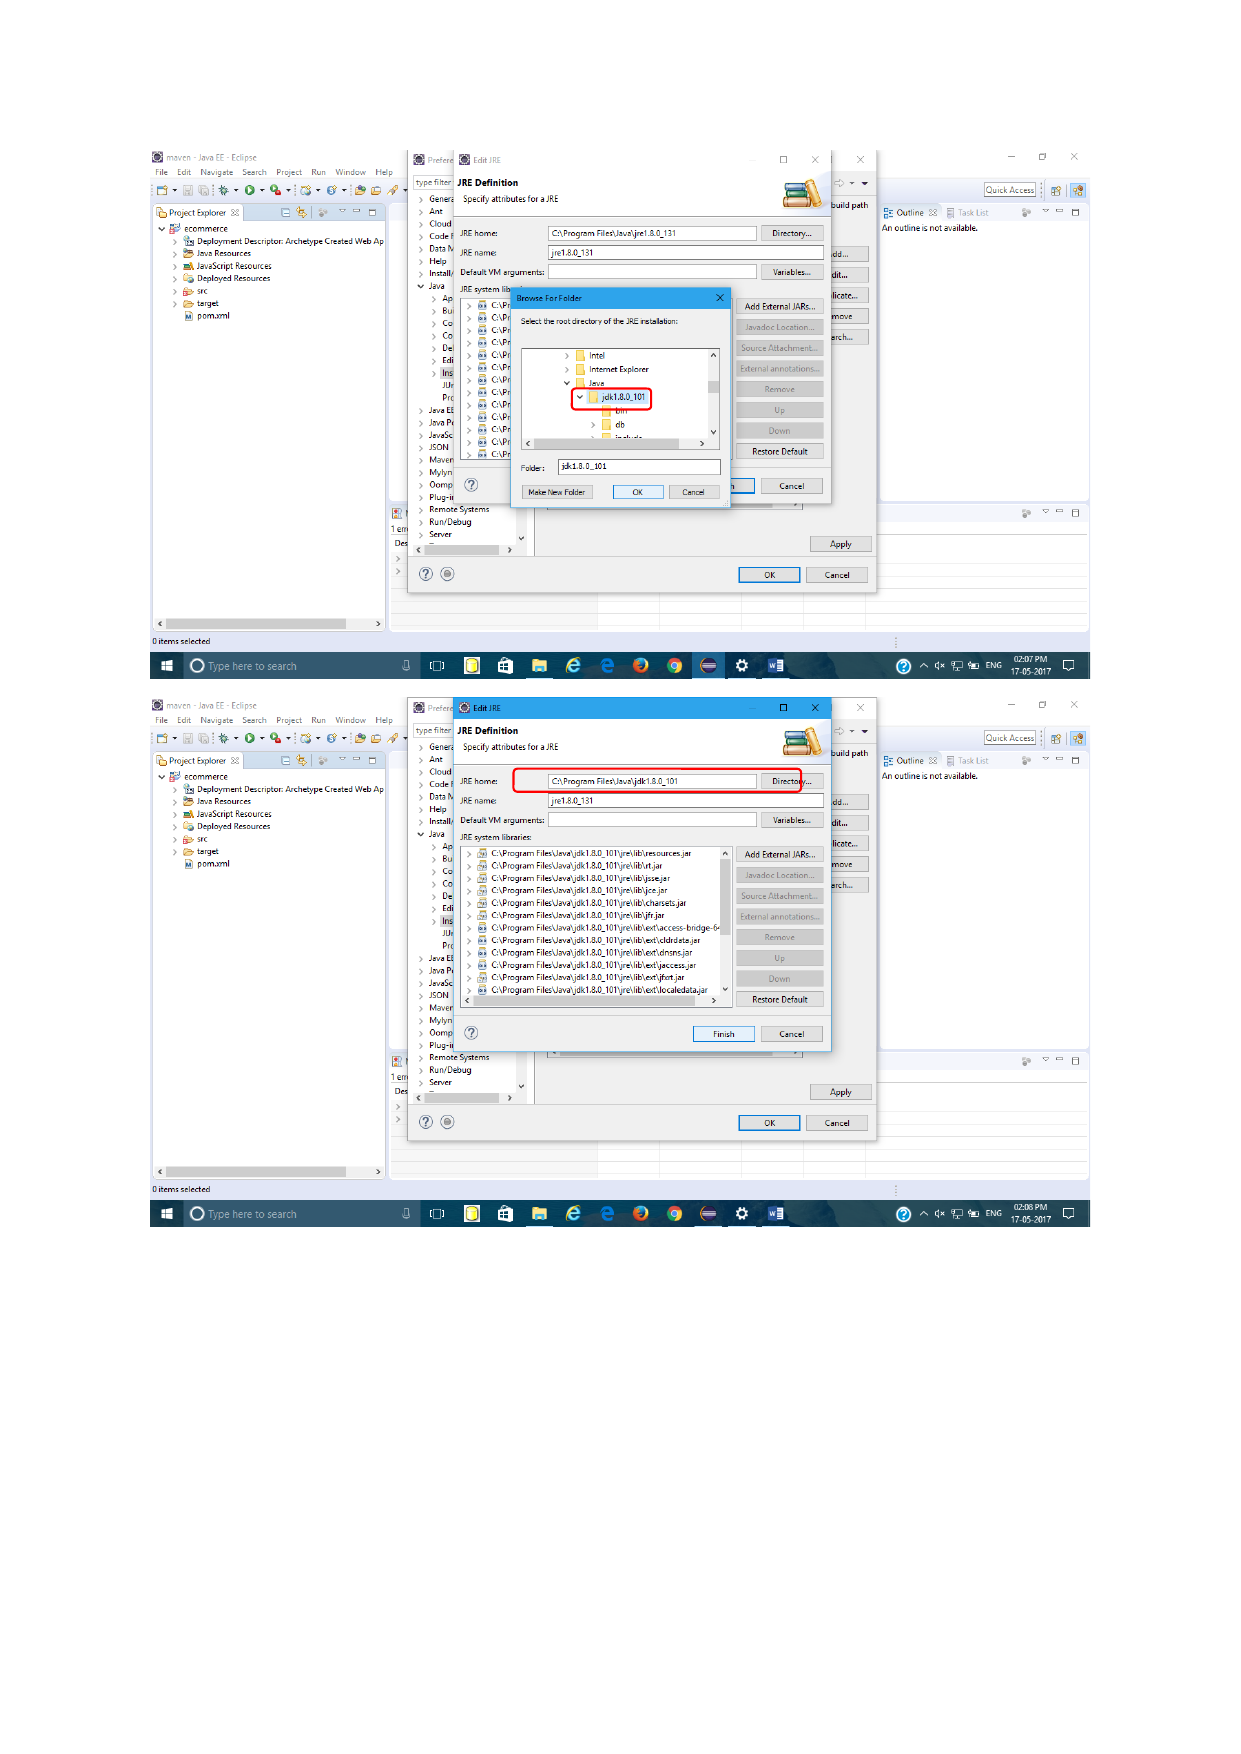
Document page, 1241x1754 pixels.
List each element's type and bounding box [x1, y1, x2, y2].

picture [499, 659, 512, 673]
picture [465, 658, 479, 673]
picture [465, 1206, 479, 1221]
picture [150, 150, 1091, 679]
picture [533, 660, 546, 671]
picture [533, 1208, 546, 1219]
picture [150, 697, 1091, 1227]
picture [499, 1207, 512, 1221]
